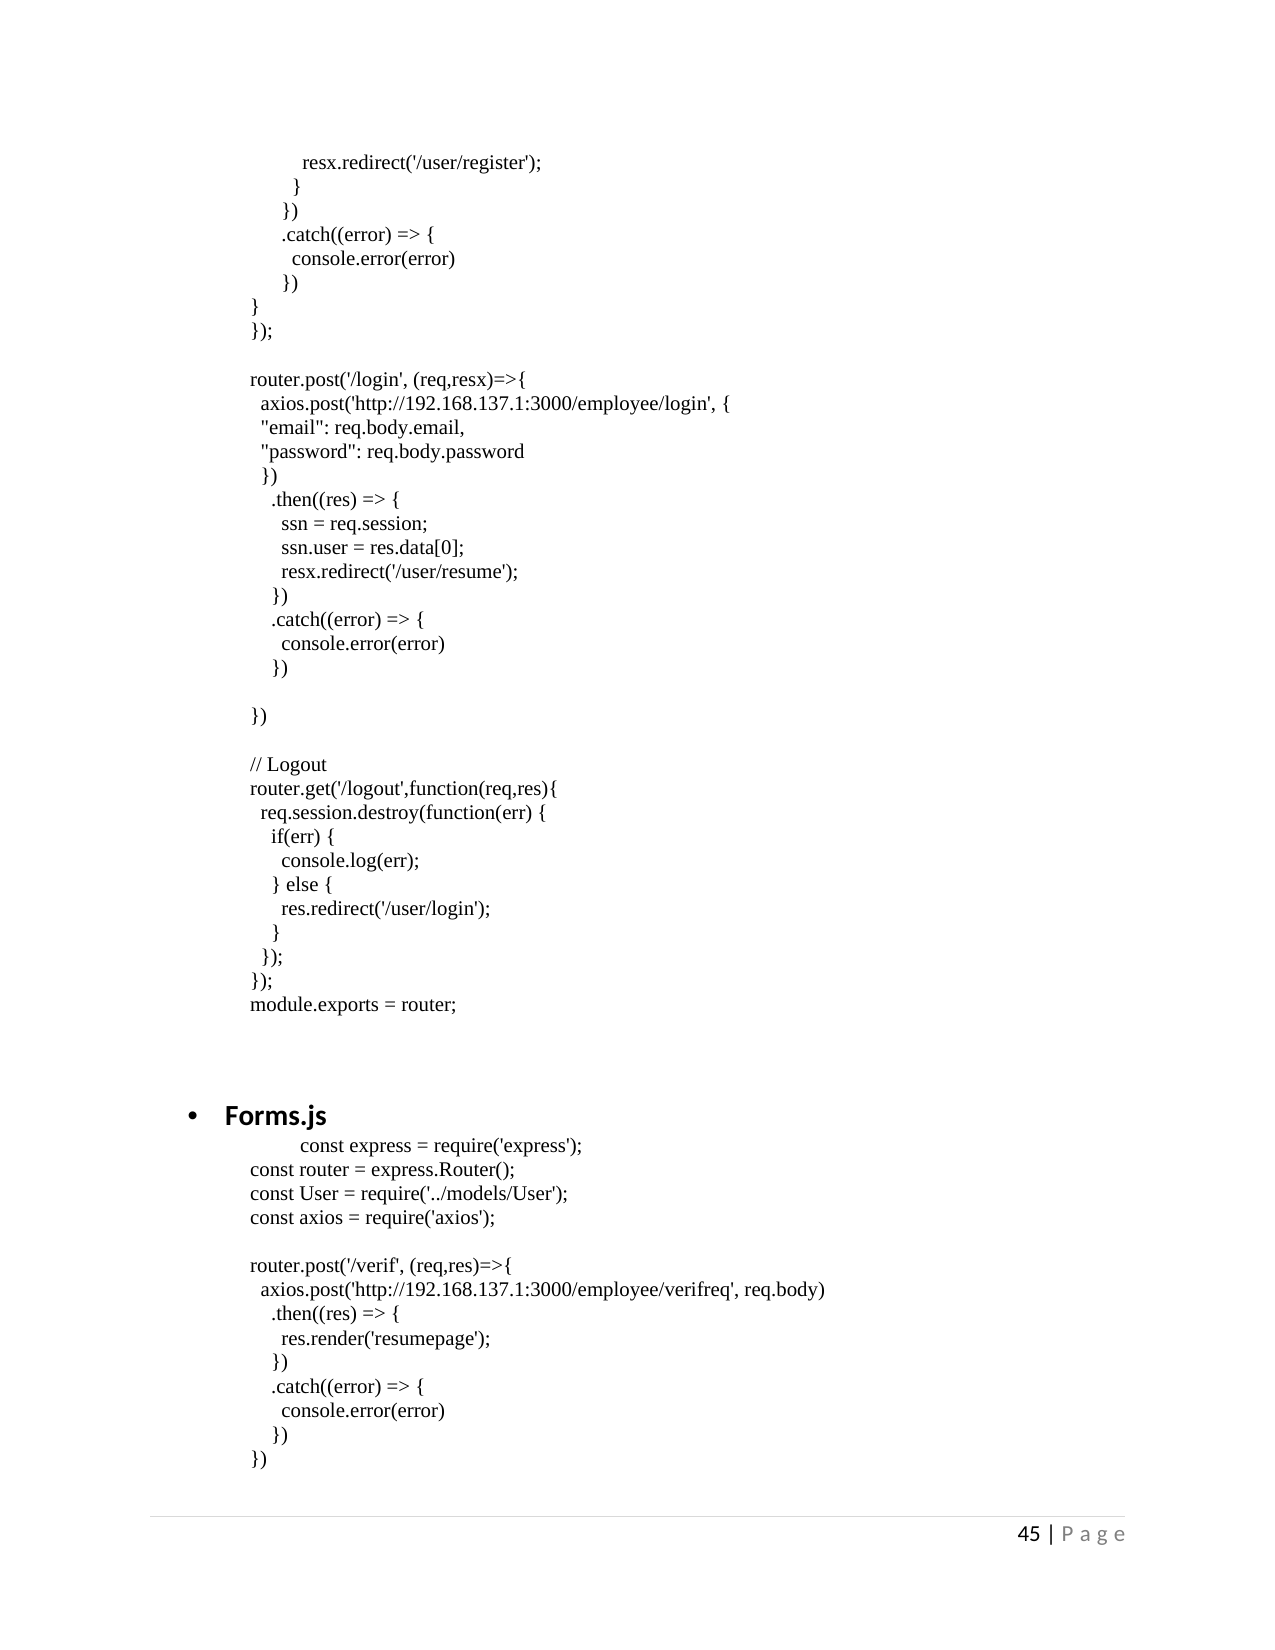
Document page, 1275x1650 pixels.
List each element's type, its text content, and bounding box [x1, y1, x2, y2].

text }) [250, 703, 1125, 727]
text }) [250, 1349, 1125, 1373]
text axios.post('http://192.168.137.1:3000/employee/verifreq', req.body) [250, 1277, 1125, 1301]
text res.render('resumepage'); [250, 1325, 1125, 1349]
text }); [250, 318, 1125, 342]
text const User = require('../models/User'); [250, 1181, 1125, 1205]
text }); [250, 944, 1125, 968]
text resx.redirect('/user/resume'); [250, 559, 1125, 583]
text } else { [250, 872, 1125, 896]
text .catch((error) => { [250, 222, 1125, 246]
text console.error(error) [250, 1398, 1125, 1422]
text const express = require('express'); [250, 1133, 1125, 1157]
text .then((res) => { [250, 1301, 1125, 1325]
text res.redirect('/user/login'); [250, 896, 1125, 920]
text }) [250, 1446, 1125, 1470]
text "password": req.body.password [250, 439, 1125, 463]
list Forms.js [187, 1097, 1125, 1133]
text ssn.user = res.data[0]; [250, 535, 1125, 559]
text // Logout [250, 752, 1125, 776]
text resx.redirect('/user/register'); [250, 150, 1125, 174]
text module.exports = router; [250, 992, 1125, 1016]
text console.log(err); [250, 848, 1125, 872]
text }); [250, 968, 1125, 992]
text const router = express.Router(); [250, 1157, 1125, 1181]
text router.post('/login', (req,resx)=>{ [250, 367, 1125, 391]
text "email": req.body.email, [250, 415, 1125, 439]
text }) [250, 655, 1125, 679]
text }) [250, 463, 1125, 487]
text router.get('/logout',function(req,res){ [250, 776, 1125, 800]
text const axios = require('axios'); [250, 1205, 1125, 1229]
text }) [250, 198, 1125, 222]
text axios.post('http://192.168.137.1:3000/employee/login', { [250, 391, 1125, 415]
text }) [250, 270, 1125, 294]
text } [250, 294, 1125, 318]
text .then((res) => { [250, 487, 1125, 511]
text console.error(error) [250, 246, 1125, 270]
text req.session.destroy(function(err) { [250, 800, 1125, 824]
text .catch((error) => { [250, 607, 1125, 631]
text }) [250, 1422, 1125, 1446]
text .catch((error) => { [250, 1373, 1125, 1398]
text router.post('/verif', (req,res)=>{ [250, 1253, 1125, 1277]
text ssn = req.session; [250, 511, 1125, 535]
text console.error(error) [250, 631, 1125, 655]
text if(err) { [250, 824, 1125, 848]
text } [250, 920, 1125, 944]
text }) [250, 583, 1125, 607]
text } [250, 174, 1125, 198]
